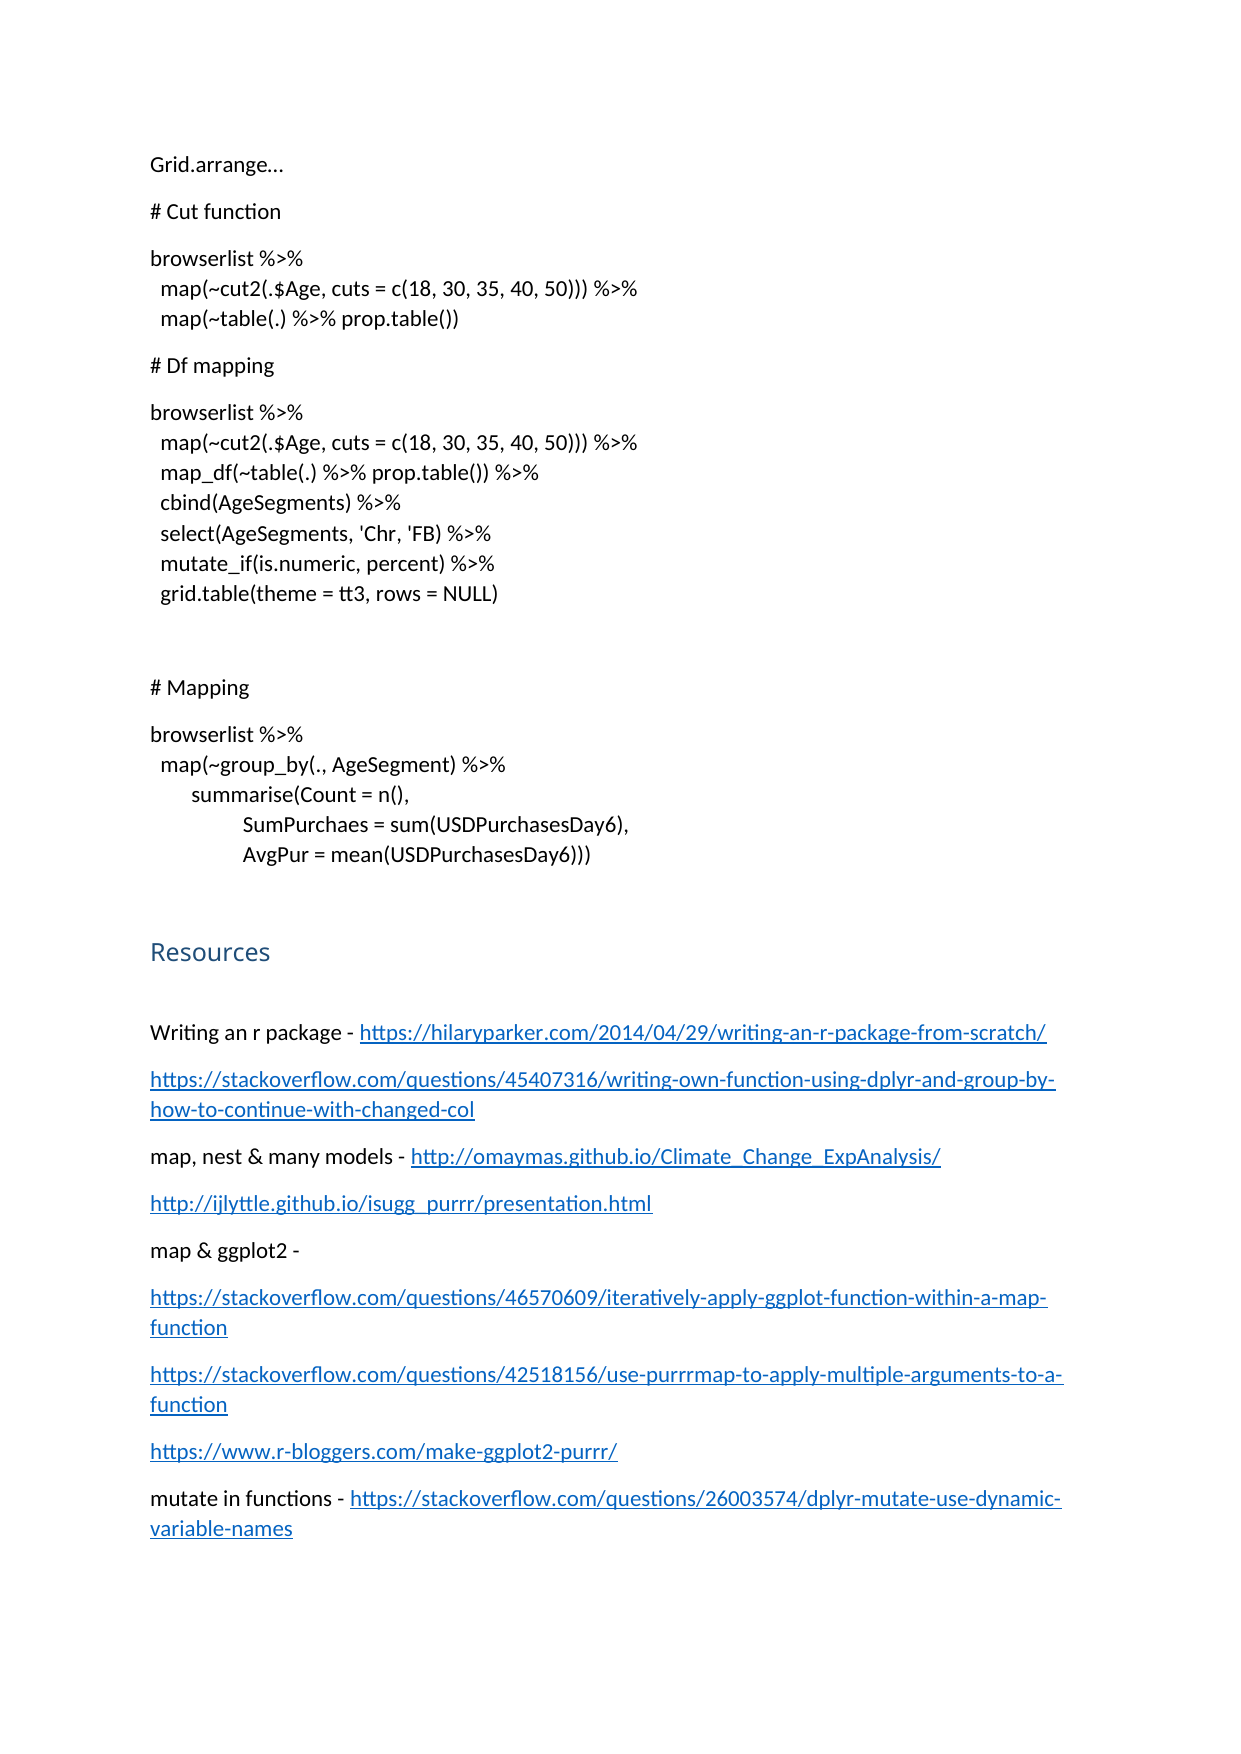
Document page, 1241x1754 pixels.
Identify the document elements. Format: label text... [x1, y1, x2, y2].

text browserlist %>% map(~cut2(.$Age, cuts = c(18, 30, 35, 40, 50))) %>% map(~table(.) %>% prop.table()) [150, 244, 1090, 332]
text map, nest & many models - http://omaymas.github.io/Climate_Change_ExpAnalysis/ [150, 1142, 1090, 1170]
text http://ijlyttle.github.io/isugg_purrr/presentation.html [150, 1189, 1090, 1217]
text # Mapping [150, 673, 1090, 701]
text # Cut function [150, 197, 1090, 225]
text browserlist %>% map(~group_by(., AgeSegment) %>% summarise(Count = n(), SumPurchaes = sum(USDPurchasesDay6), AvgPur = mean(USDPurchasesDay6))) [150, 720, 1090, 869]
text browserlist %>% map(~cut2(.$Age, cuts = c(18, 30, 35, 40, 50))) %>% map_df(~table(.) %>% prop.table()) %>% cbind(AgeSegments) %>% select(AgeSegments, 'Chr, 'FB) %>% mutate_if(is.numeric, percent) %>% grid.table(theme = tt3, rows = NULL) [150, 398, 1090, 607]
text https://www.r-bloggers.com/make-ggplot2-purrr/ [150, 1437, 1090, 1465]
text Grid.arrange… [150, 150, 1090, 178]
text https://stackoverflow.com/questions/45407316/writing-own-function-using-dplyr-and-group-by-how-to-continue-with-changed-col [150, 1065, 1090, 1123]
subtitle Resources [150, 934, 1090, 968]
text mutate in functions - https://stackoverflow.com/questions/26003574/dplyr-mutate-use-dynamic-variable-names [150, 1484, 1090, 1542]
text https://stackoverflow.com/questions/46570609/iteratively-apply-ggplot-function-within-a-map-function [150, 1283, 1090, 1341]
text # Df mapping [150, 351, 1090, 379]
text https://stackoverflow.com/questions/42518156/use-purrrmap-to-apply-multiple-arguments-to-a-function [150, 1360, 1090, 1418]
text Writing an r package - https://hilaryparker.com/2014/04/29/writing-an-r-package-from-scratch/ [150, 1018, 1090, 1046]
text map & ggplot2 - [150, 1236, 1090, 1264]
